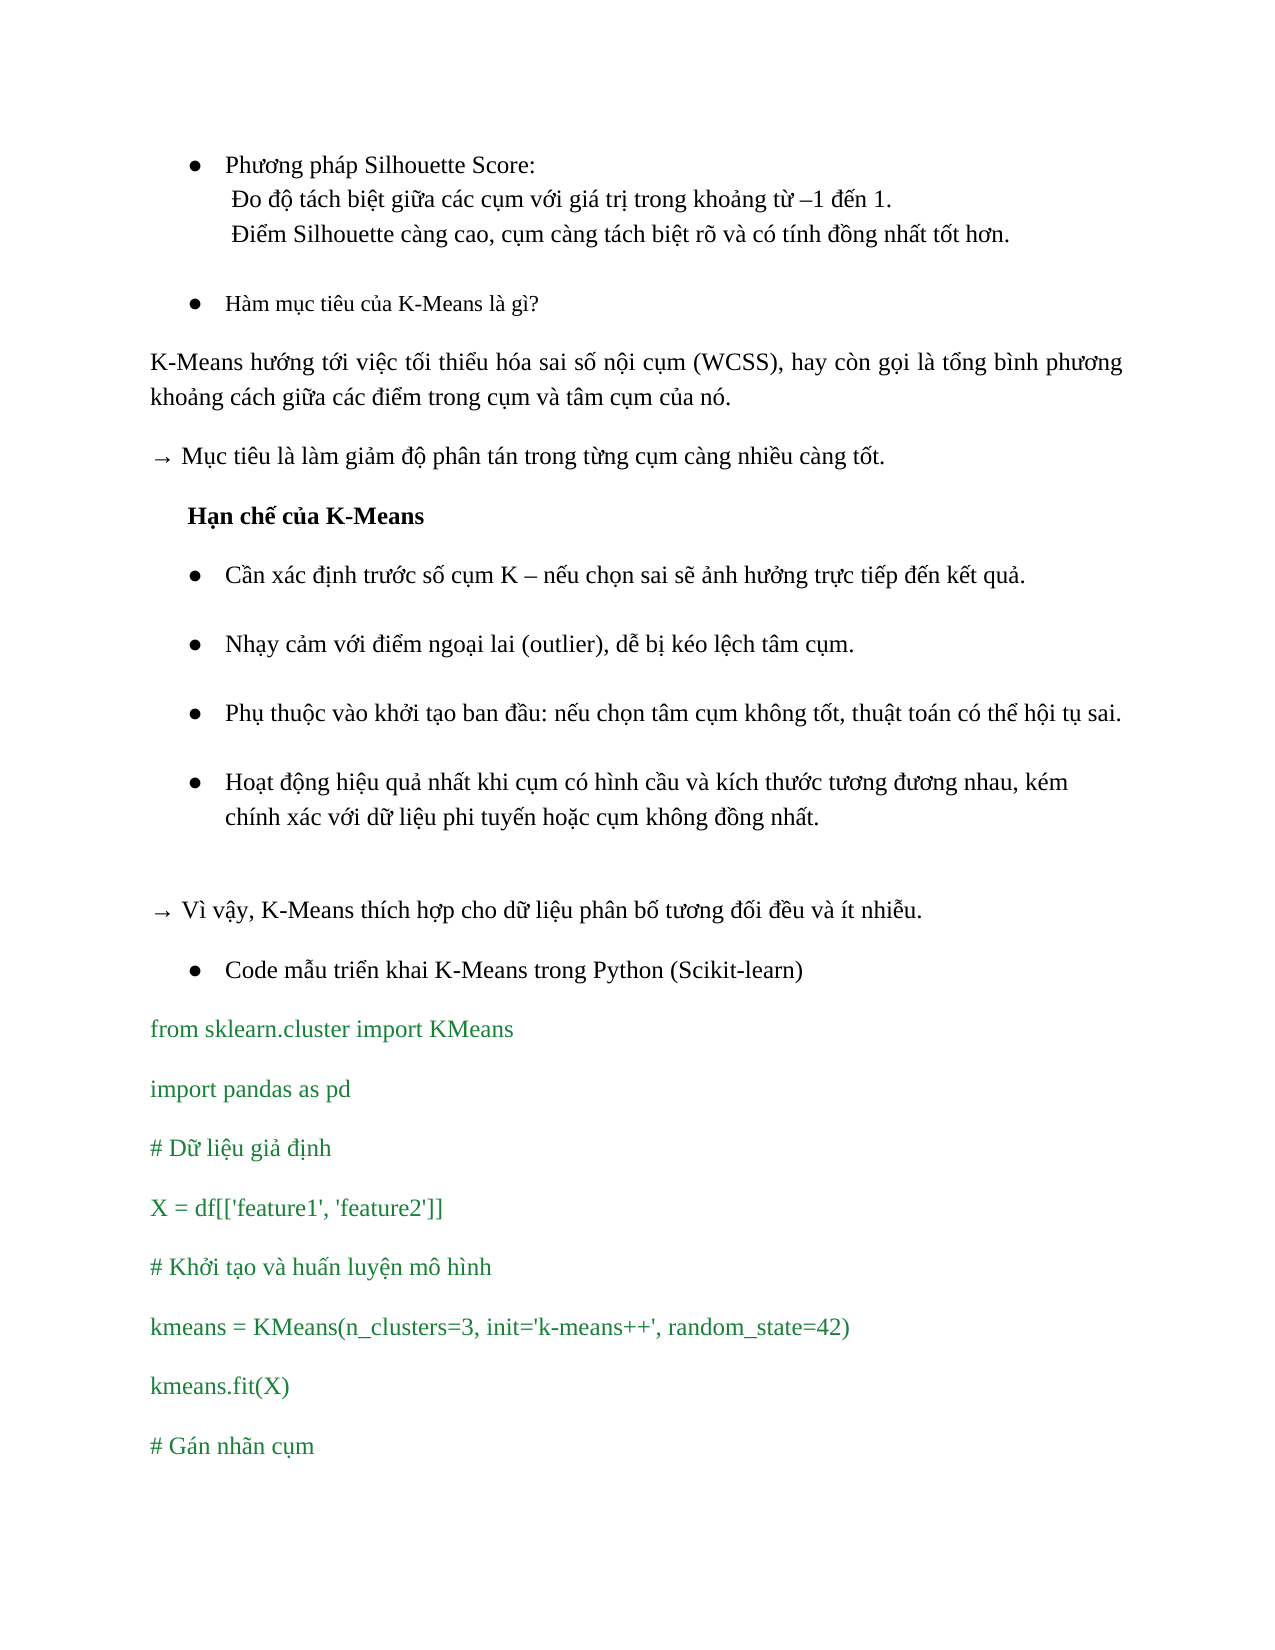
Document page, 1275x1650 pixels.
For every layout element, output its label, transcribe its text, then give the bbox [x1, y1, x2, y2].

text # Dữ liệu giả định [150, 1133, 1125, 1162]
list Hàm mục tiêu của K-Means là gì? [187, 288, 1125, 317]
list Phụ thuộc vào khởi tạo ban đầu: nếu chọn tâm cụm không tốt, thuật toán có thể hội tụ sai. [187, 698, 1125, 761]
text Hạn chế của K-Means [187, 501, 1125, 529]
text → Mục tiêu là làm giảm độ phân tán trong từng cụm càng nhiều càng tốt. [150, 441, 1125, 470]
text kmeans.fit(X) [150, 1371, 1125, 1400]
text kmeans = KMeans(n_clusters=3, init='k-means++', random_state=42) [150, 1312, 1125, 1341]
text # Khởi tạo và huấn luyện mô hình [150, 1252, 1125, 1281]
text from sklearn.cluster import KMeans [150, 1014, 1125, 1043]
text X = df[['feature1', 'feature2']] [150, 1193, 1125, 1222]
text K-Means hướng tới việc tối thiểu hóa sai số nội cụm (WCSS), hay còn gọi là tổng bình phương khoảng cách giữa các điểm trong cụm và tâm cụm của nó. [150, 347, 1125, 411]
text → Vì vậy, K-Means thích hợp cho dữ liệu phân bố tương đối đều và ít nhiễu. [150, 896, 1125, 924]
list Nhạy cảm với điểm ngoại lai (outlier), dễ bị kéo lệch tâm cụm. [187, 629, 1125, 692]
list Hoạt động hiệu quả nhất khi cụm có hình cầu và kích thước tương đương nhau, kém chính xác với dữ liệu phi tuyến hoặc cụm không đồng nhất. [187, 767, 1125, 865]
text import pandas as pd [150, 1074, 1125, 1103]
list Cần xác định trước số cụm K – nếu chọn sai sẽ ảnh hưởng trực tiếp đến kết quả. [187, 560, 1125, 623]
list Phương pháp Silhouette Score: Đo độ tách biệt giữa các cụm với giá trị trong khoảng từ –1 đến 1. Điểm Silhouette càng cao, cụm càng tách biệt rõ và có tính đồng nhất tốt hơn. [187, 150, 1125, 282]
list Code mẫu triển khai K-Means trong Python (Scikit-learn) [187, 955, 1125, 984]
text # Gán nhãn cụm [150, 1431, 1125, 1460]
